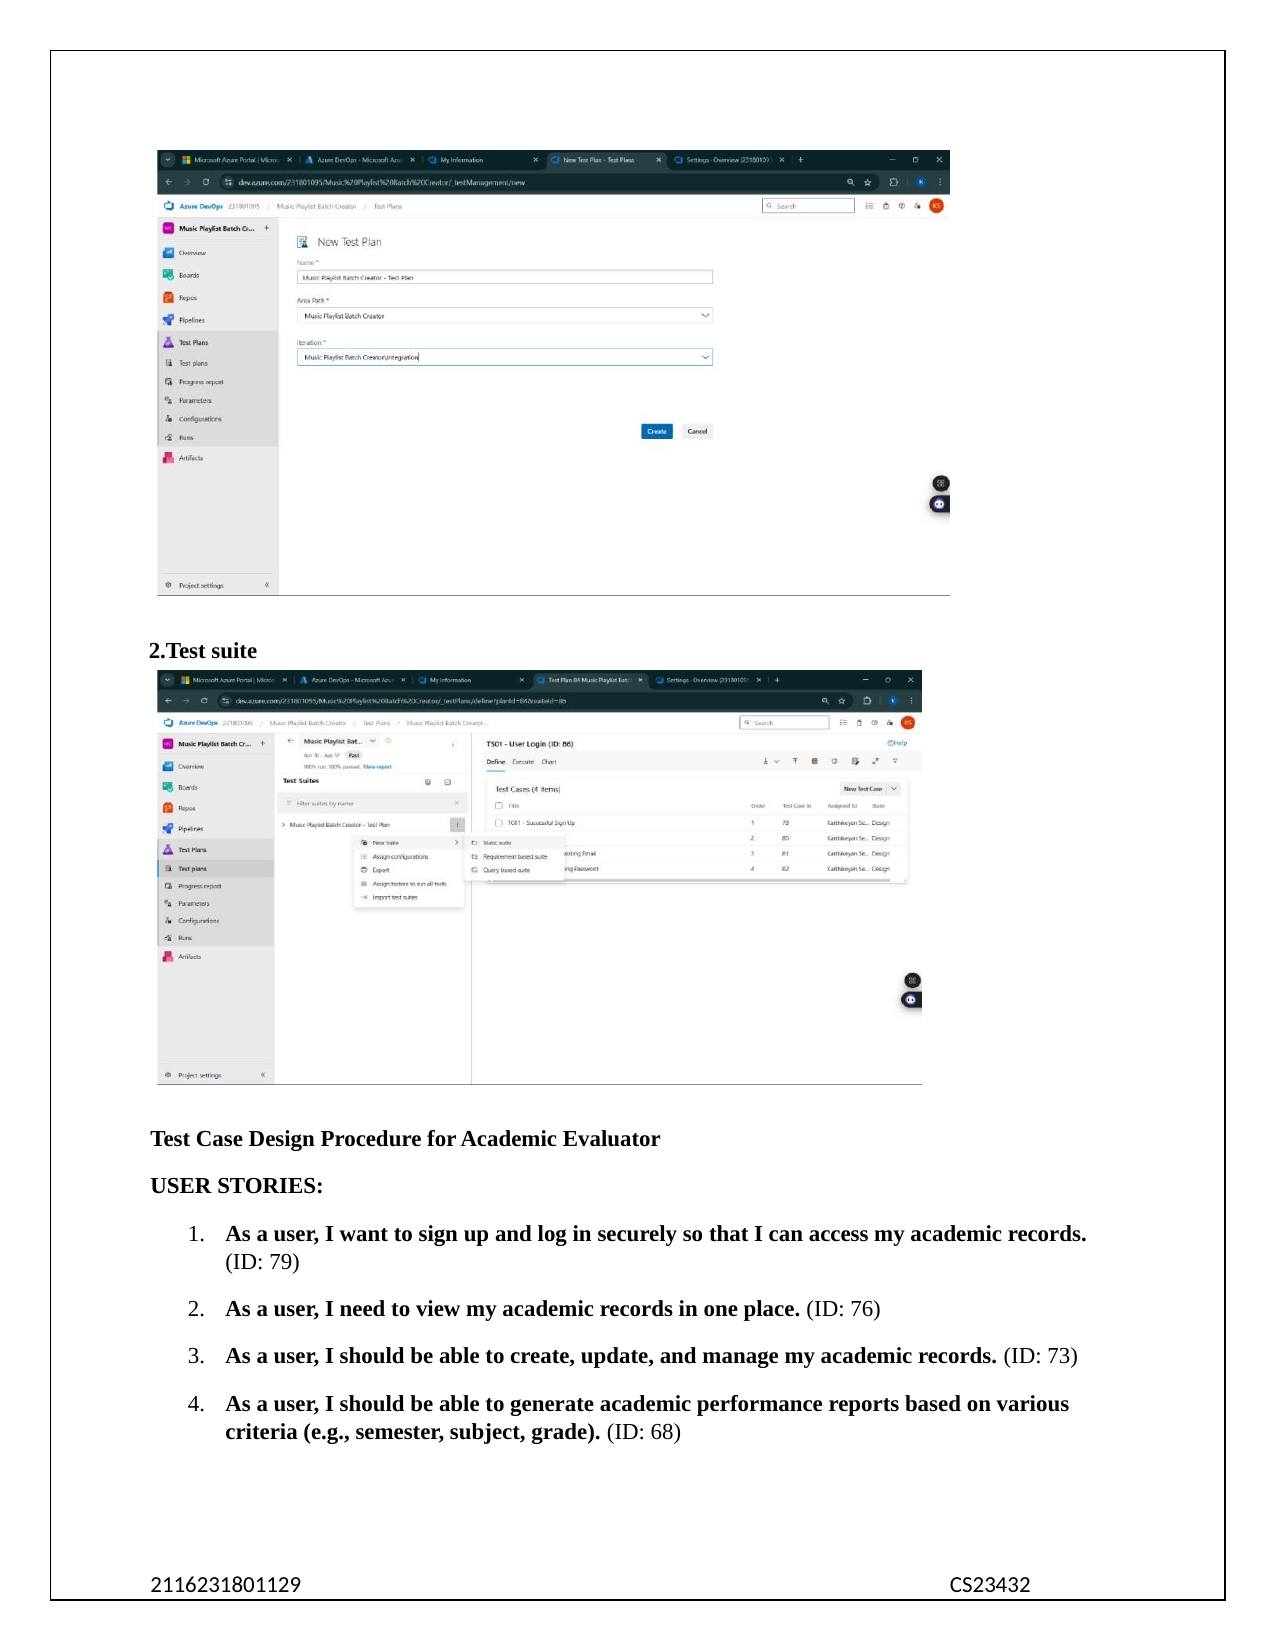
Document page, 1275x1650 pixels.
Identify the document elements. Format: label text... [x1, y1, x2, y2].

text USER STORIES: [150, 1173, 1131, 1199]
text Test Case Design Procedure for Academic Evaluator [150, 1125, 1131, 1152]
text 2.Test suite [148, 637, 1064, 664]
picture [157, 150, 950, 596]
list As a user, I should be able to create, update, and manage my academic records. (ID: 73) [188, 1343, 1131, 1369]
list As a user, I want to sign up and log in securely so that I can access my academic records. (ID: 79) [188, 1220, 1131, 1274]
picture [157, 670, 922, 1085]
list As a user, I need to view my academic records in one place. (ID: 76) [188, 1295, 1131, 1322]
list As a user, I should be able to generate academic performance reports based on various criteria (e.g., semester, subject, grade). (ID: 68) [188, 1390, 1131, 1444]
